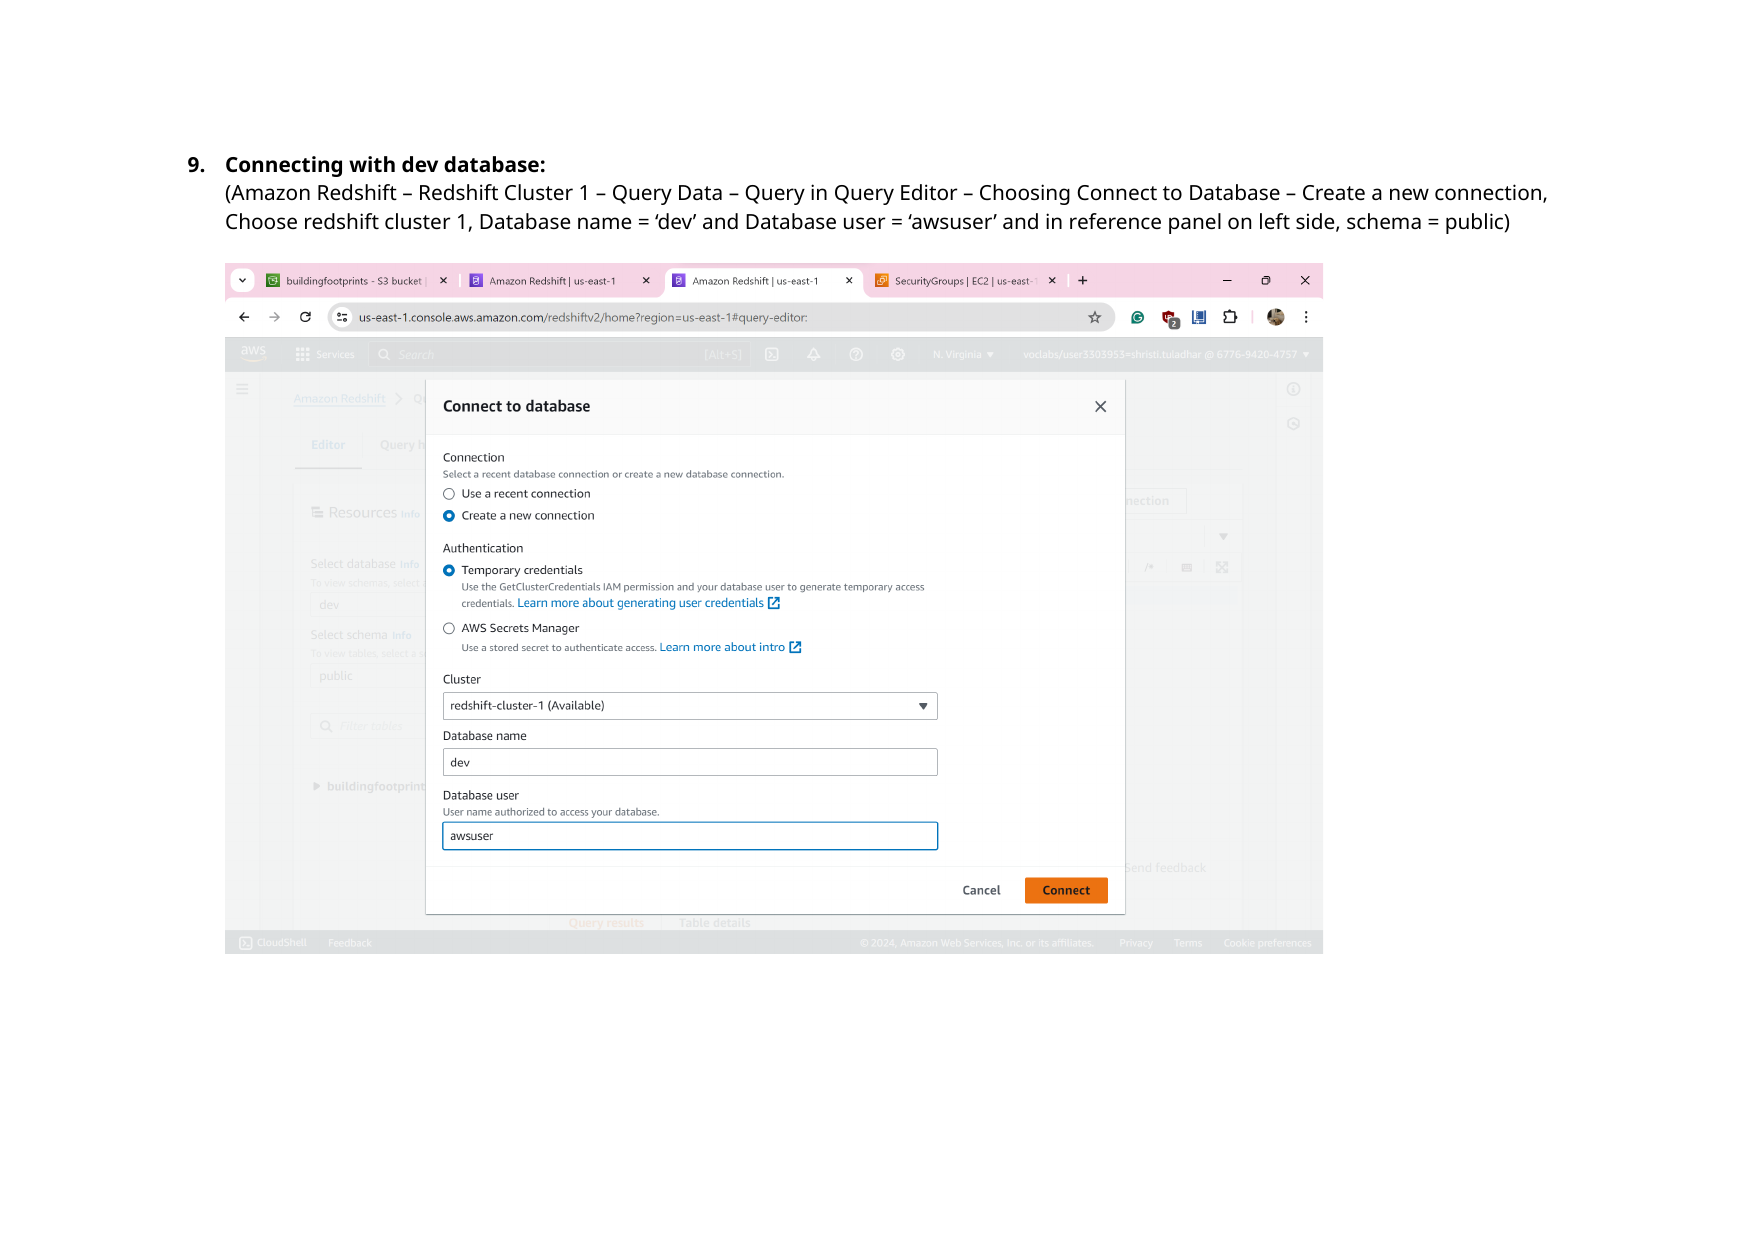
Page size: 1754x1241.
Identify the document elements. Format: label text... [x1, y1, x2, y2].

list (Amazon Redshift – Redshift Cluster 1 – Query Data – Query in Query Editor – Choosing Connect to Database – Create a new connection, Choose redshift cluster 1, Database name = ‘dev’ and Database user = ‘awsuser’ and in reference panel on left side, schema = public) [225, 178, 1604, 235]
list Connecting with dev database: [187, 150, 1604, 178]
picture [225, 263, 1324, 954]
